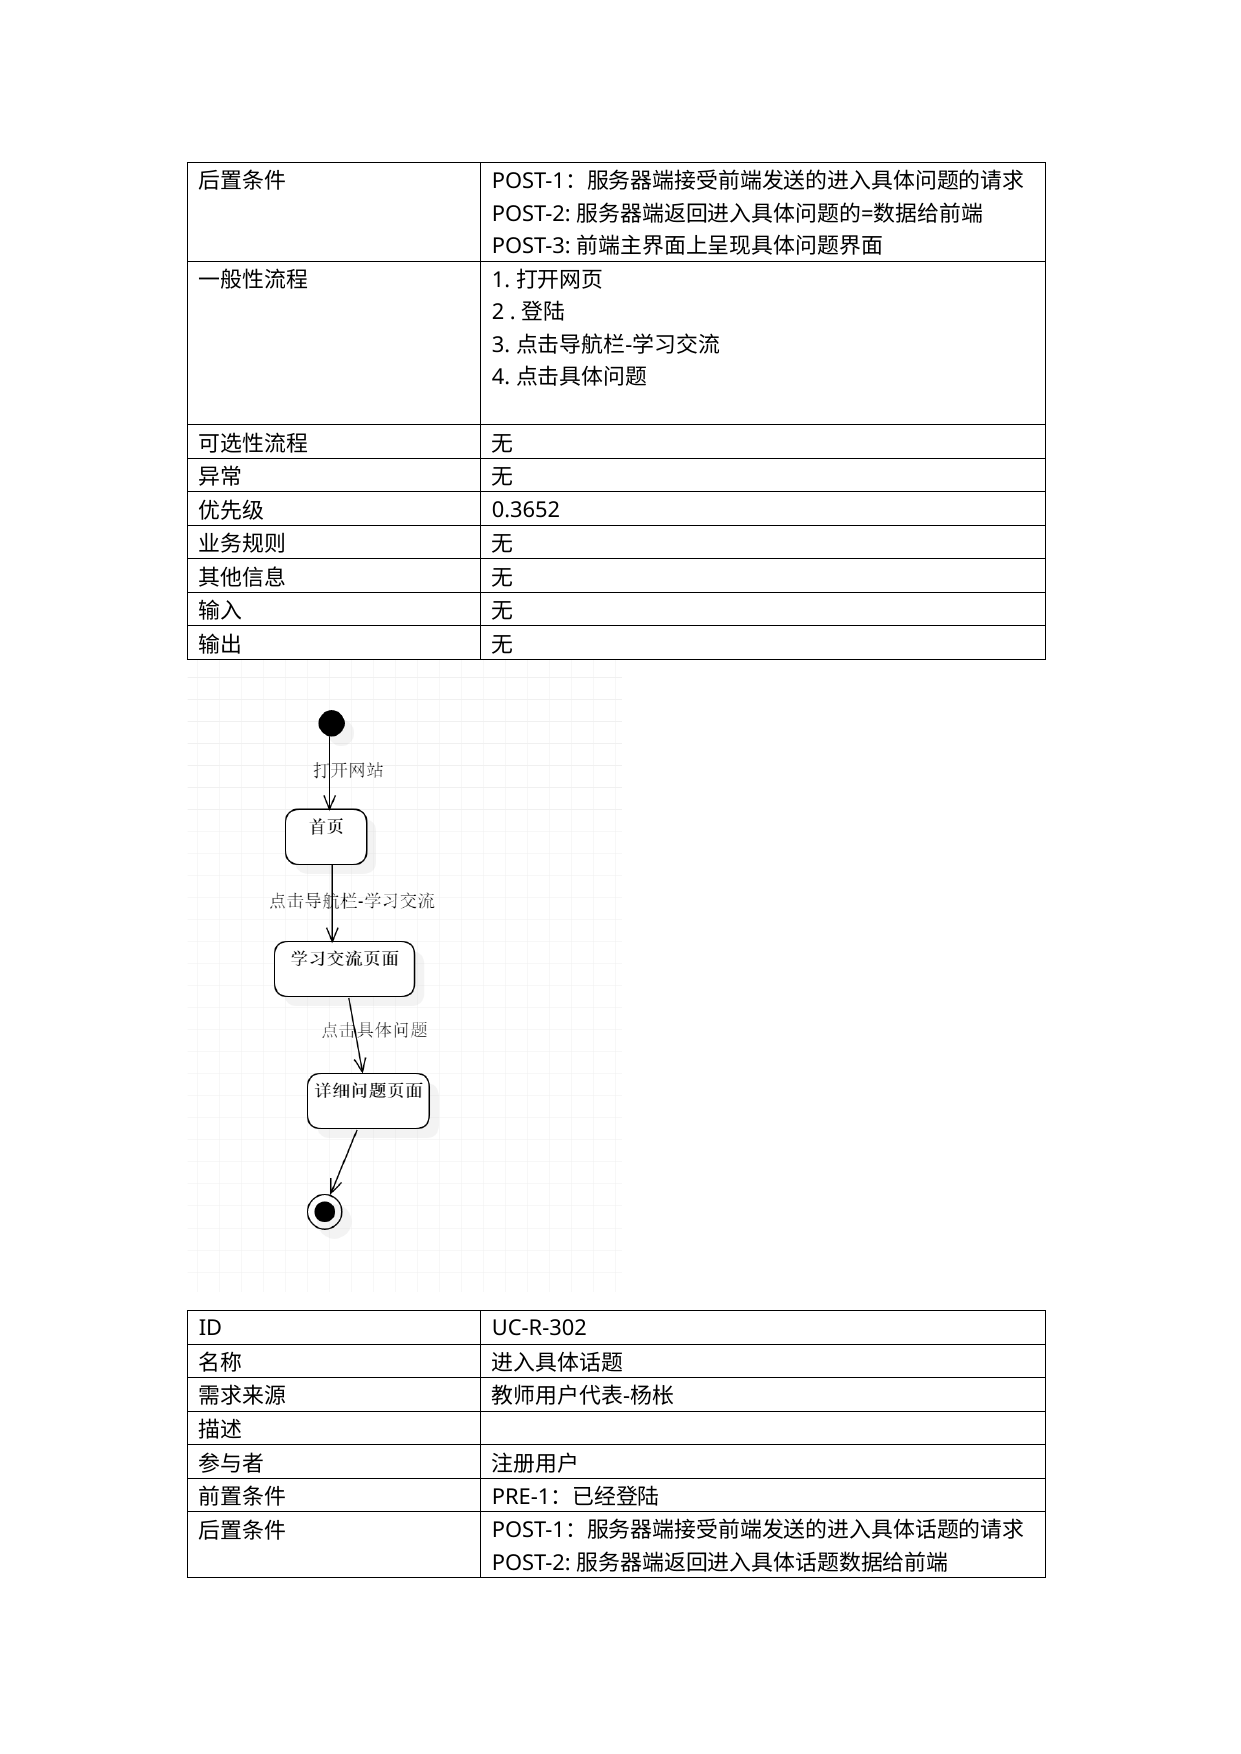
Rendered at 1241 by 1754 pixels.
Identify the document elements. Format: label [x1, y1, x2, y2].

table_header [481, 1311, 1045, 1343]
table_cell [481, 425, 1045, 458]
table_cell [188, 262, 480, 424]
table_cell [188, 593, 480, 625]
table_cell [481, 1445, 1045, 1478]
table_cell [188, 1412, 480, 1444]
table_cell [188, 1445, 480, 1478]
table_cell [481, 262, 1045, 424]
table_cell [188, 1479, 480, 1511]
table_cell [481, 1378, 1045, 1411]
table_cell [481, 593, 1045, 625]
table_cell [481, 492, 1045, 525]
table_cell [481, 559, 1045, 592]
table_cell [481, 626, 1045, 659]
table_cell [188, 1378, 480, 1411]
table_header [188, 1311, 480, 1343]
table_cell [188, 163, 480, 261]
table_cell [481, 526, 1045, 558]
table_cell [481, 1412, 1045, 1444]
picture [187, 660, 622, 1292]
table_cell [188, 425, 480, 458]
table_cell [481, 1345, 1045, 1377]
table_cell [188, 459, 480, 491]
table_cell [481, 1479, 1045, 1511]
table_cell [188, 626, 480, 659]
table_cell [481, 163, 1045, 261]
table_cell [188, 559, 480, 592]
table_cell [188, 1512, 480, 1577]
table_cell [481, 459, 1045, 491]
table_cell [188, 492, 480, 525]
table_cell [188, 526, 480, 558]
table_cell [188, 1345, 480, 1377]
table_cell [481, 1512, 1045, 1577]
